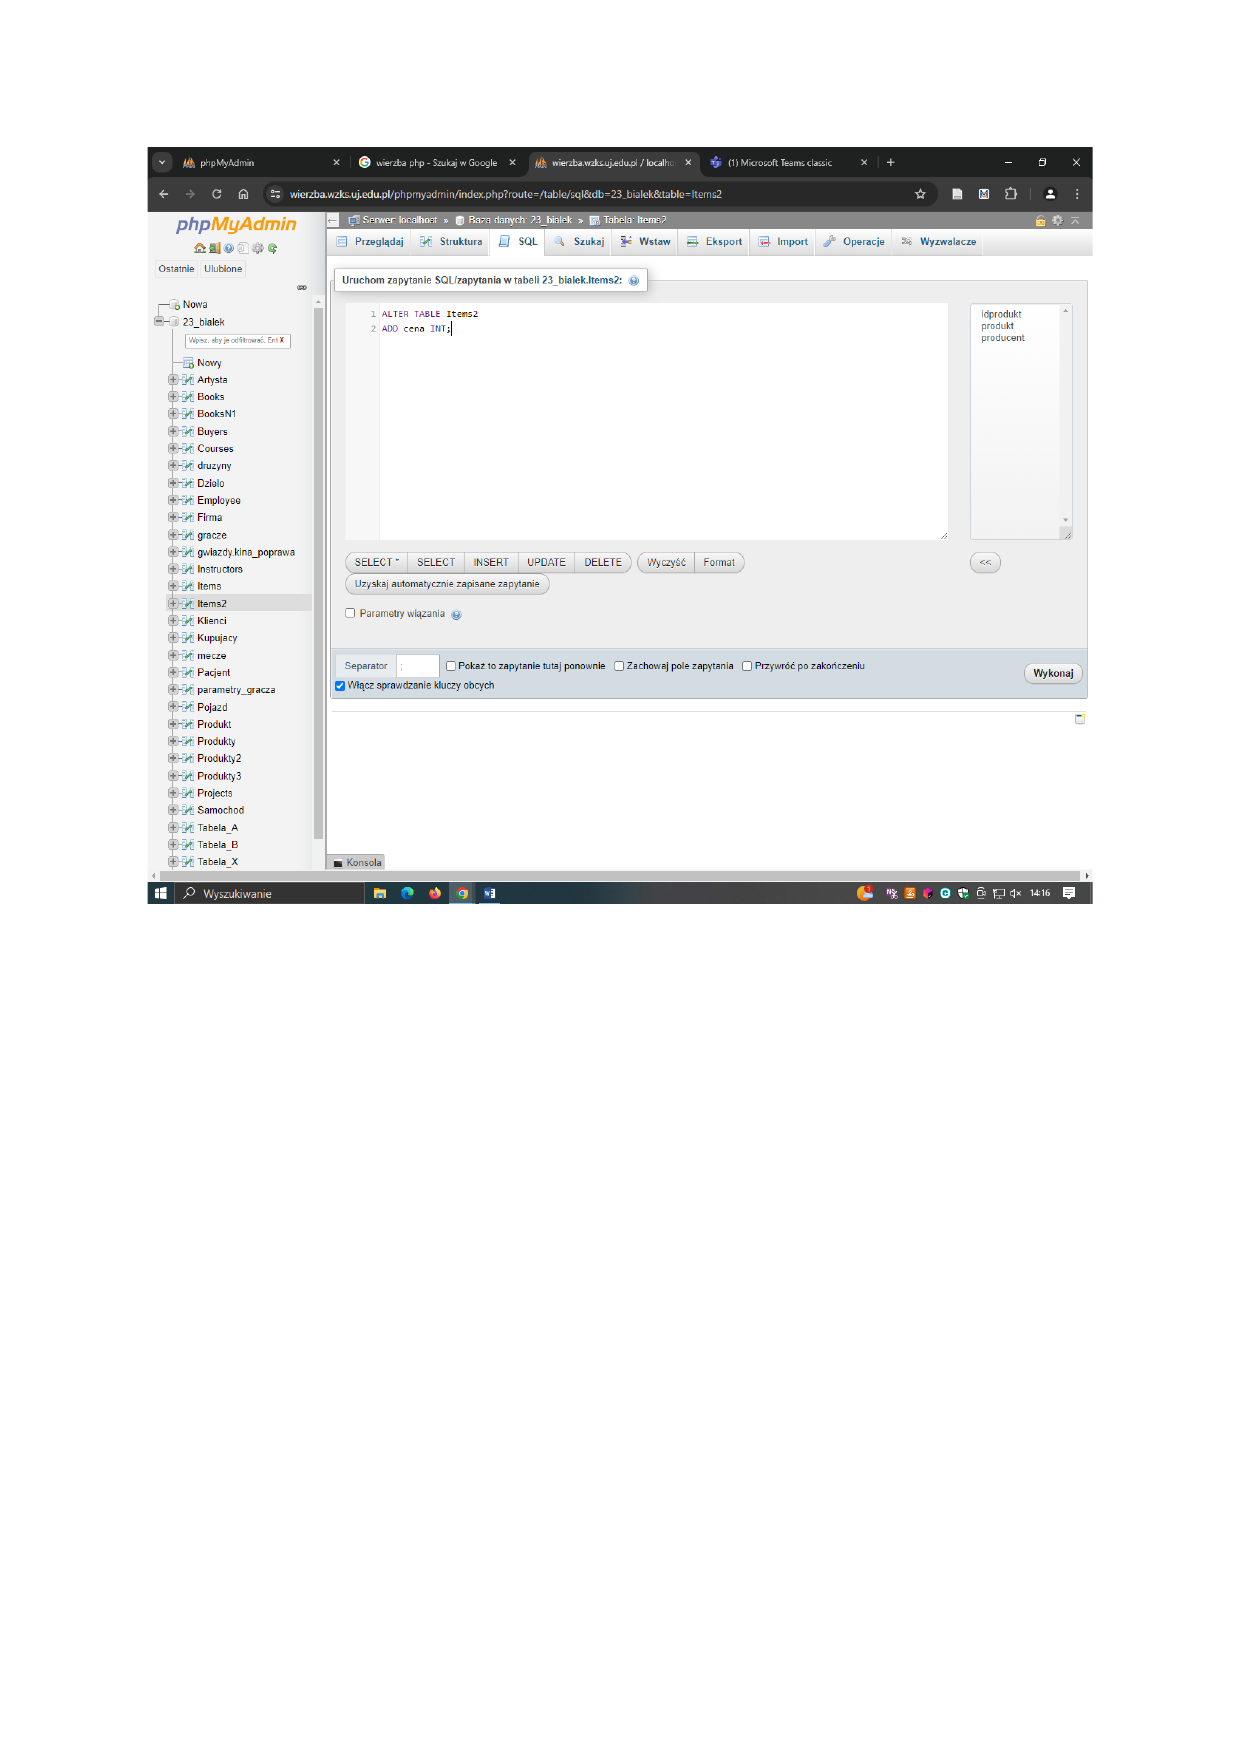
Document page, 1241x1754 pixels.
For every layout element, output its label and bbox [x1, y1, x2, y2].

picture [147, 147, 1093, 904]
